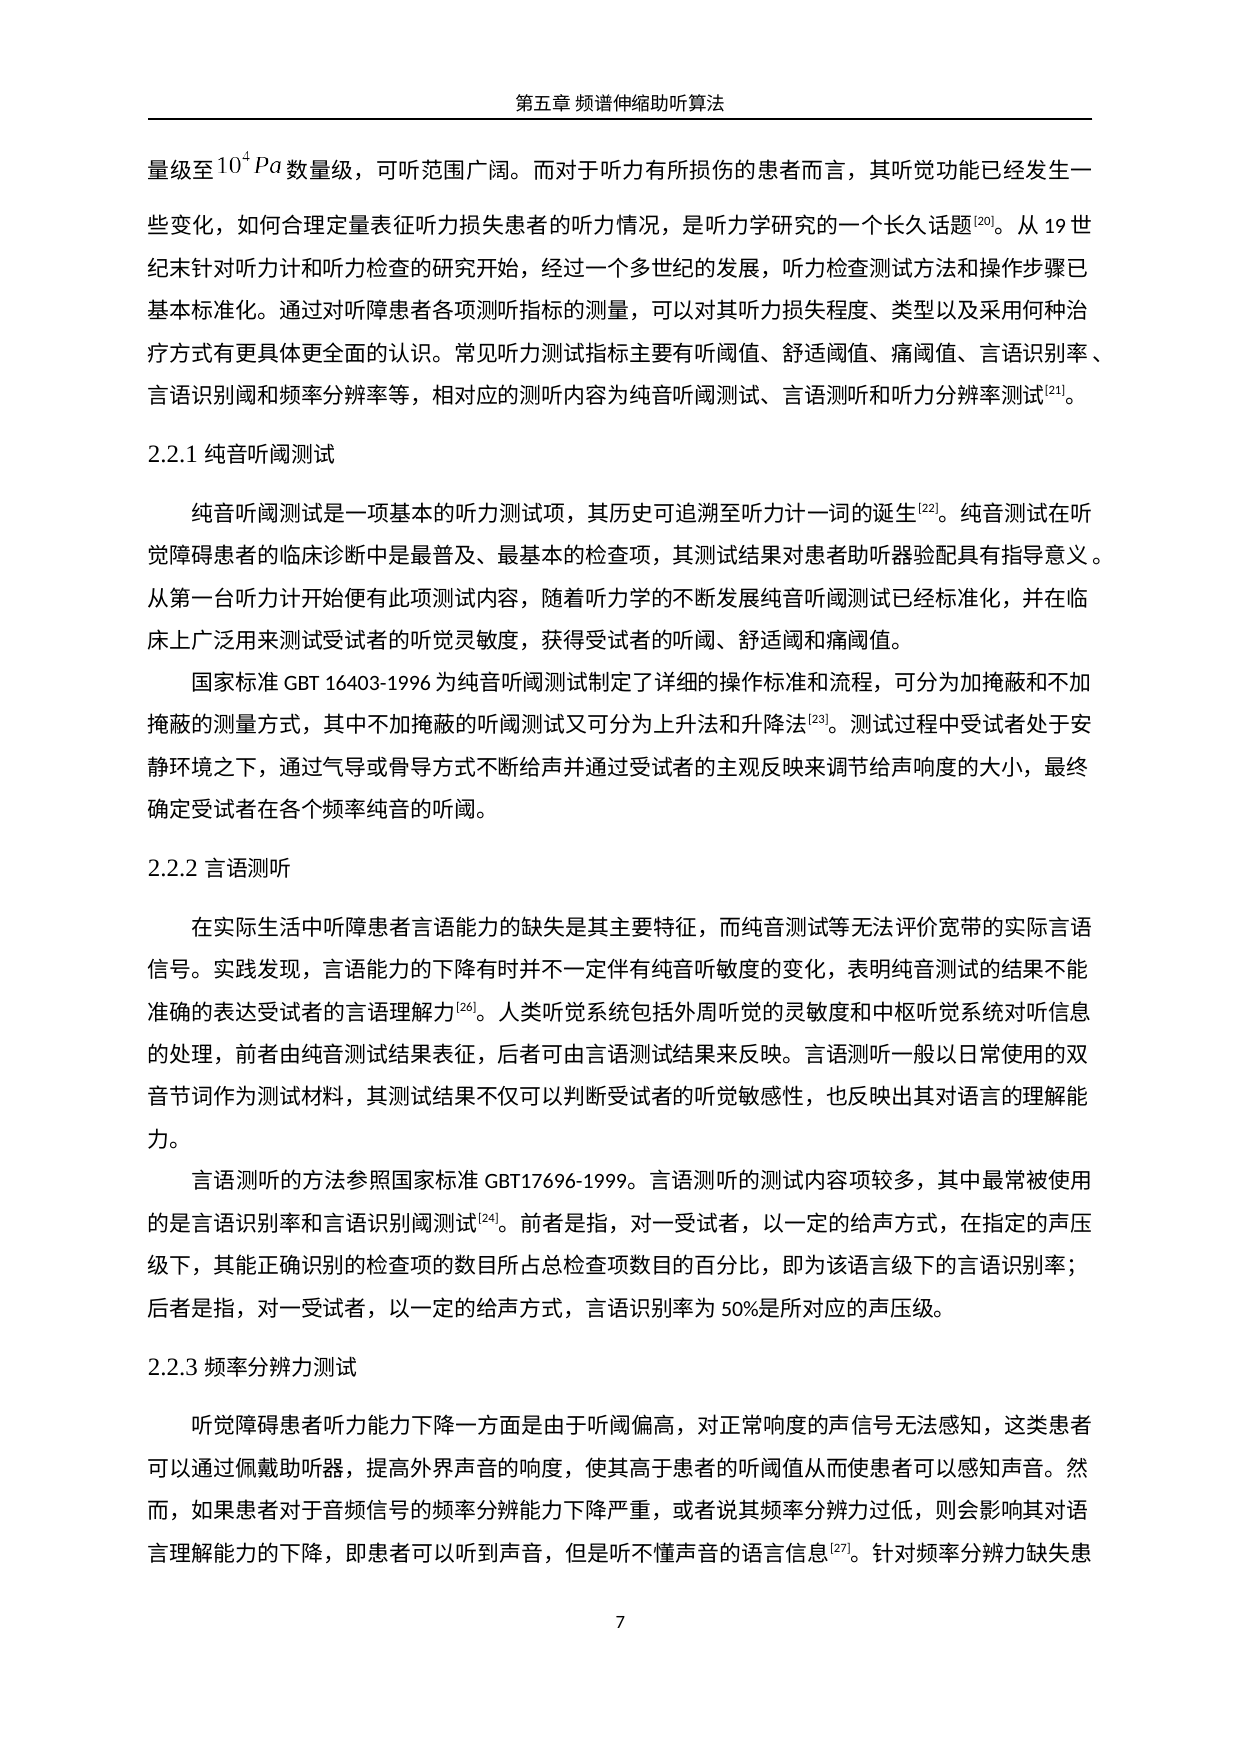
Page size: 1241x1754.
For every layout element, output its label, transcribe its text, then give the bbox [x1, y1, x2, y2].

list 频率分辨力测试 [148, 1348, 1092, 1382]
text 在实际生活中听障患者言语能力的缺失是其主要特征，而纯音测试等无法评价宽带的实际言语信号。实践发现，言语能力的下降有时并不一定伴有纯音听敏度的变化，表明纯音测试的结果不能准确的表达受试者的言语理解力[26]。人类听觉系统包括外周听觉的灵敏度和中枢听觉系统对听信息的处理，前者由纯音测试结果表征，后者可由言语测试结果来反映。言语测听一般以日常使用的双音节词作为测试材料，其测试结果不仅可以判断受试者的听觉敏感性，也反映出其对语言的理解能力。 [148, 908, 1092, 1154]
list 言语测听 [148, 850, 1092, 884]
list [148, 1407, 1092, 1568]
list 纯音听阈测试 [148, 436, 1092, 470]
text 国家标准GBT 16403-1996为纯音听阈测试制定了详细的操作标准和流程，可分为加掩蔽和不加掩蔽的测量方式，其中不加掩蔽的听阈测试又可分为上升法和升降法[23]。测试过程中受试者处于安静环境之下，通过气导或骨导方式不断给声并通过受试者的主观反映来调节给声响度的大小，最终确定受试者在各个频率纯音的听阈。 [148, 664, 1092, 825]
text 纯音听阈测试是一项基本的听力测试项，其历史可追溯至听力计一词的诞生[22]。纯音测试在听觉障碍患者的临床诊断中是最普及、最基本的检查项，其测试结果对患者助听器验配具有指导意义。从第一台听力计开始便有此项测试内容，随着听力学的不断发展纯音听阈测试已经标准化，并在临床上广泛用来测试受试者的听觉灵敏度，获得受试者的听阈、舒适阈和痛阈值。 [148, 494, 1092, 656]
text 言语测听的方法参照国家标准GBT17696-1999。言语测听的测试内容项较多，其中最常被使用的是言语识别率和言语识别阈测试[24]。前者是指，对一受试者，以一定的给声方式，在指定的声压级下，其能正确识别的检查项的数目所占总检查项数目的百分比，即为该语言级下的言语识别率；后者是指，对一受试者，以一定的给声方式，言语识别率为50%是所对应的声压级。 [148, 1162, 1092, 1323]
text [148, 131, 1092, 411]
